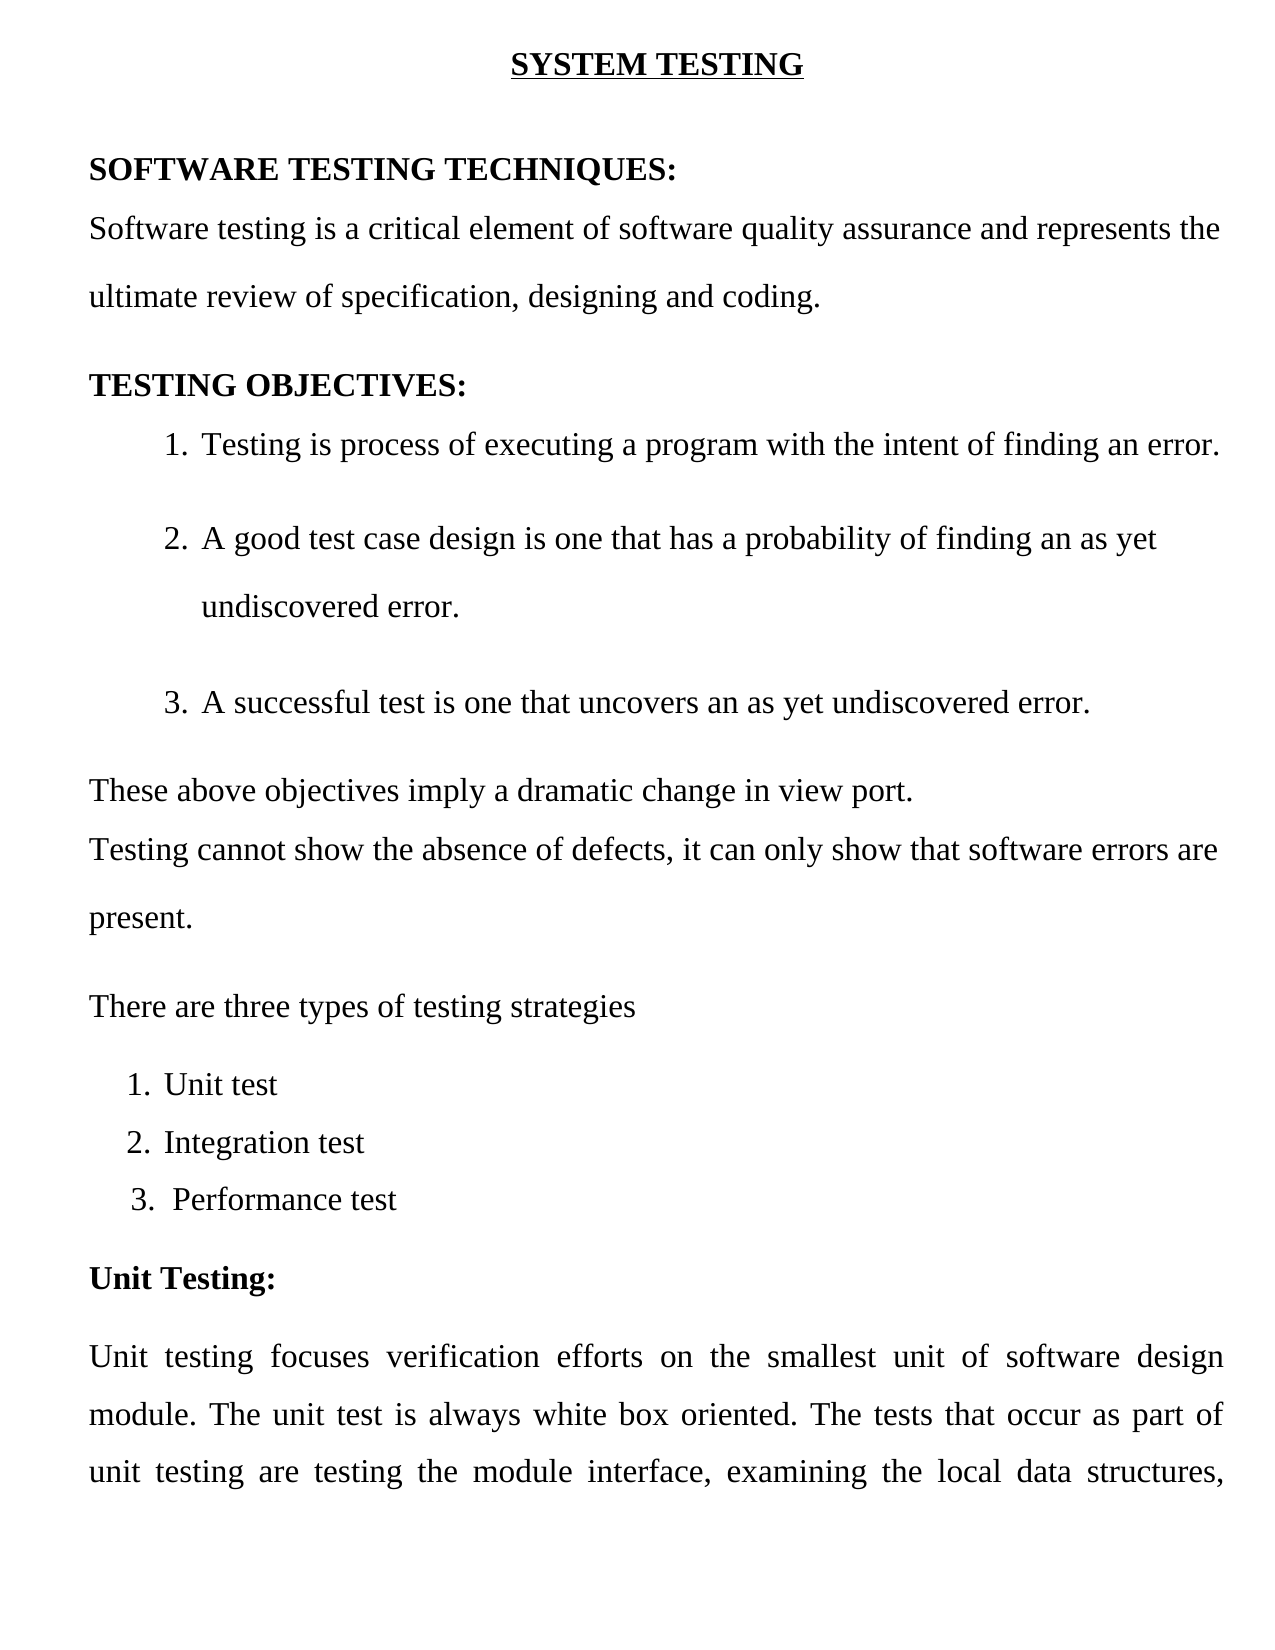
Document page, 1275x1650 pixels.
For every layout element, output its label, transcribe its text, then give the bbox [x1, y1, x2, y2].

text These above objectives imply a dramatic change in view port. [89, 770, 1226, 808]
list Unit test [126, 1065, 1226, 1103]
list Integration test [126, 1122, 1226, 1161]
list Testing is process of executing a program with the intent of finding an error. [164, 424, 1226, 463]
list A successful test is one that uncovers an as yet undiscovered error. [164, 682, 1226, 720]
text TESTING OBJECTIVES: [89, 365, 1226, 404]
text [89, 1336, 1226, 1490]
text There are three types of testing strategies [89, 986, 1226, 1025]
text 3. Performance test [89, 1180, 1226, 1218]
text Software testing is a critical element of software quality assurance and represents the ultimate review of specification, designing and coding. [89, 208, 1226, 314]
list A good test case design is one that has a probability of finding an as yet undiscovered error. [164, 518, 1226, 625]
text SOFTWARE TESTING TECHNIQUES: [89, 149, 1226, 187]
text Unit Testing: [89, 1258, 1226, 1296]
text SYSTEM TESTING [89, 44, 1226, 83]
text Testing cannot show the absence of defects, it can only show that software errors are present. [89, 829, 1226, 936]
